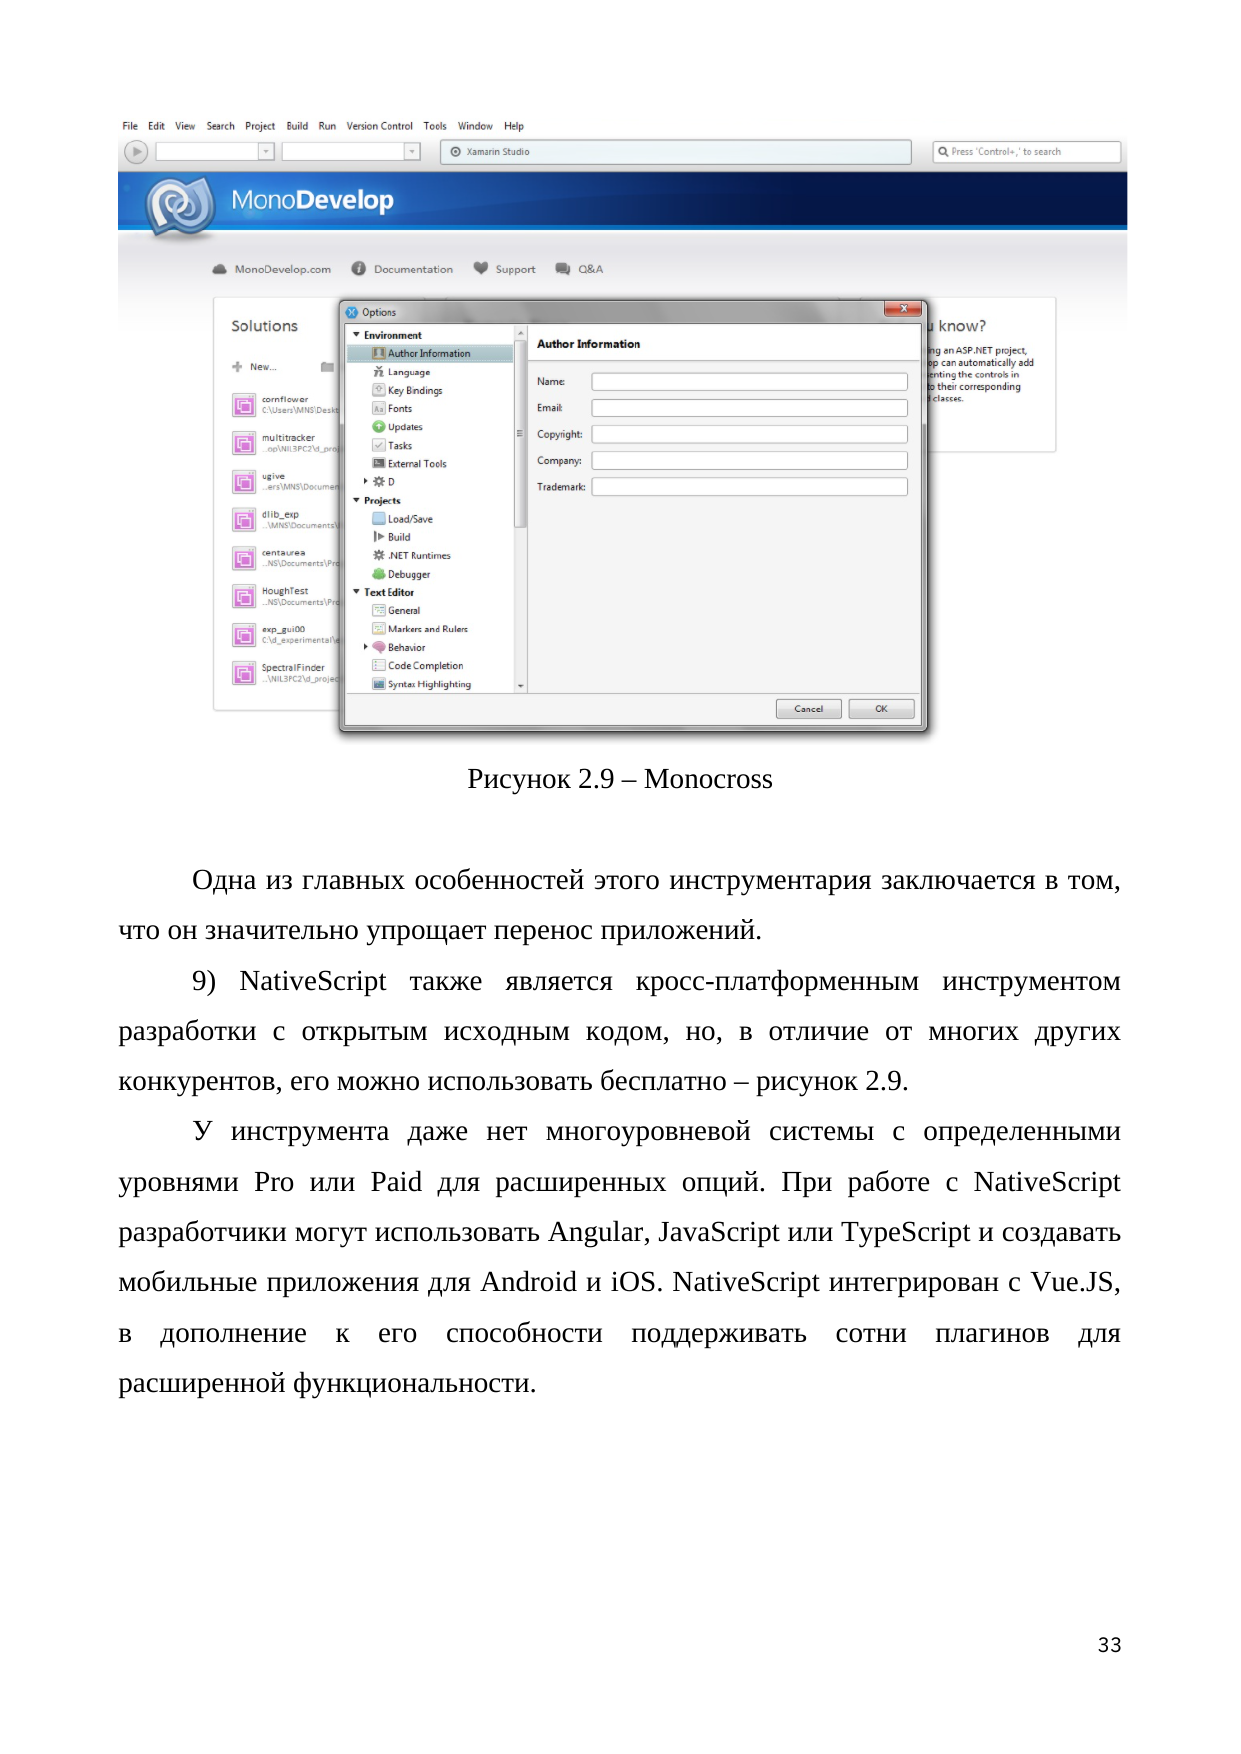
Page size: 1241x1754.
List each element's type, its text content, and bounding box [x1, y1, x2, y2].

text 9) NativeScript также является кросс-платформенным инструментом разработки с открытым исходным кодом, но, в отличие от многих других конкурентов, его можно использовать бесплатно – рисунок 2.9. [118, 963, 1122, 1097]
text У инструмента даже нет многоуровневой системы с определенными уровнями Pro или Paid для расширенных опций. При работе с NativeScript разработчики могут использовать Angular, JavaScript или TypeScript и создавать мобильные приложения для Android и iOS. NativeScript интегрирован с Vue.JS, в дополнение к его способности поддерживать сотни плагинов для расширенной функциональности. [118, 1113, 1122, 1399]
text Одна из главных особенностей этого инструментария заключается в том, что он значительно упрощает перенос приложений. [118, 862, 1122, 946]
text Рисунок 2.9 – Monocross [118, 745, 1122, 795]
picture [118, 118, 1128, 745]
